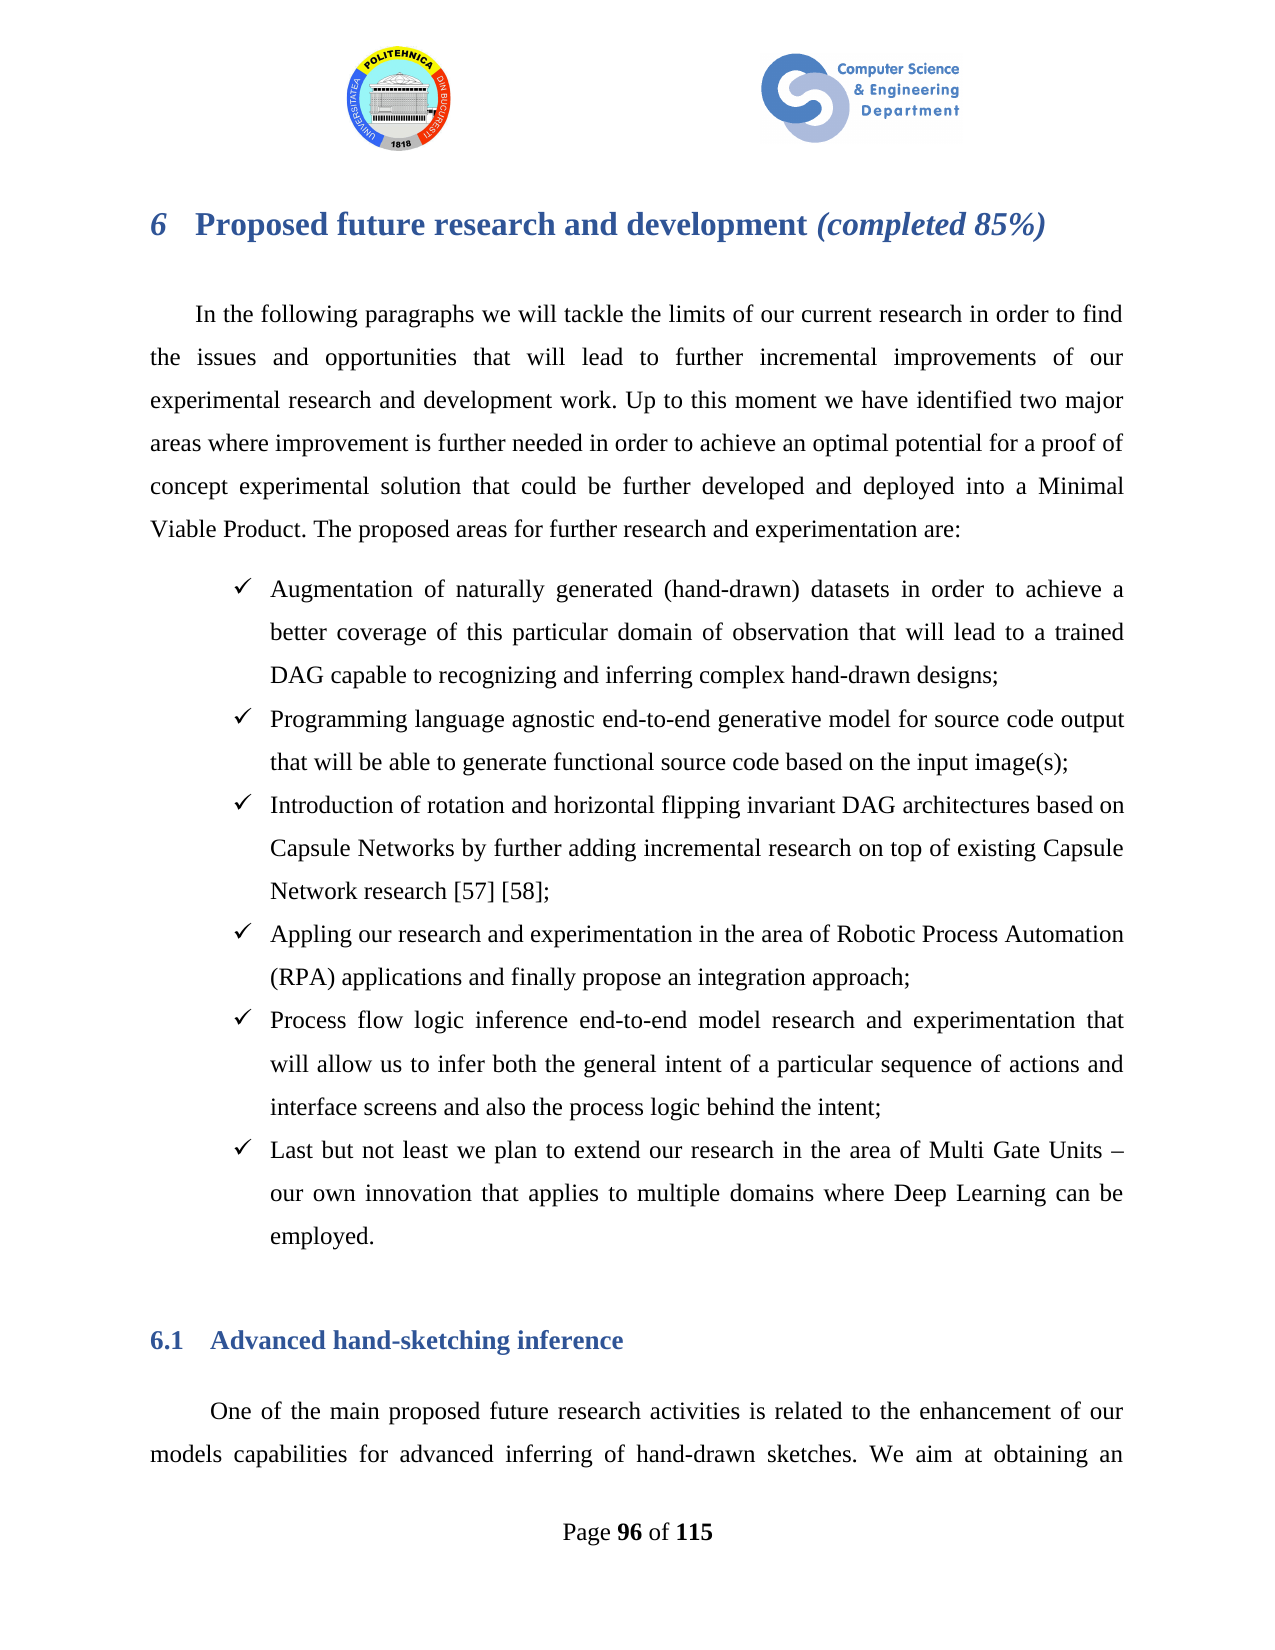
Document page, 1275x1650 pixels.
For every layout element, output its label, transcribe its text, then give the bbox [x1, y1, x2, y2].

picture [346, 46, 451, 151]
list Last but not least we plan to extend our research in the area of Multi Gate Units – our own innovation that applies to multiple domains where Deep Learning can be employed. [232, 1135, 1125, 1250]
list Introduction of rotation and horizontal flipping invariant DAG architectures based on Capsule Networks by further adding incremental research on top of existing Capsule Network research ; [232, 790, 1125, 905]
list Appling our research and experimentation in the area of Robotic Process Automation (RPA) applications and finally propose an integration approach; [232, 919, 1125, 991]
list Augmentation of naturally generated (hand-drawn) datasets in order to achieve a better coverage of this particular domain of observation that will lead to a trained DAG capable to recognizing and inferring complex hand-drawn designs; [232, 574, 1125, 689]
text In the following paragraphs we will tackle the limits of our current research in order to find the issues and opportunities that will lead to further incremental improvements of our experimental research and development work. Up to this moment we have identified two major areas where improvement is further needed in order to achieve an optimal potential for a proof of concept experimental solution that could be further developed and deployed into a Minimal Viable Product. The proposed areas for further research and experimentation are: [150, 299, 1125, 543]
picture [760, 53, 963, 144]
subtitle Advanced hand-sketching inference [150, 1324, 1125, 1355]
list Process flow logic inference end-to-end model research and experimentation that will allow us to infer both the general intent of a particular sequence of actions and interface screens and also the process logic behind the intent; [232, 1006, 1125, 1121]
subtitle Proposed future research and development (completed 85%) [150, 204, 1125, 242]
list Programming language agnostic end-to-end generative model for source code output that will be able to generate functional source code based on the input image(s); [232, 704, 1125, 776]
